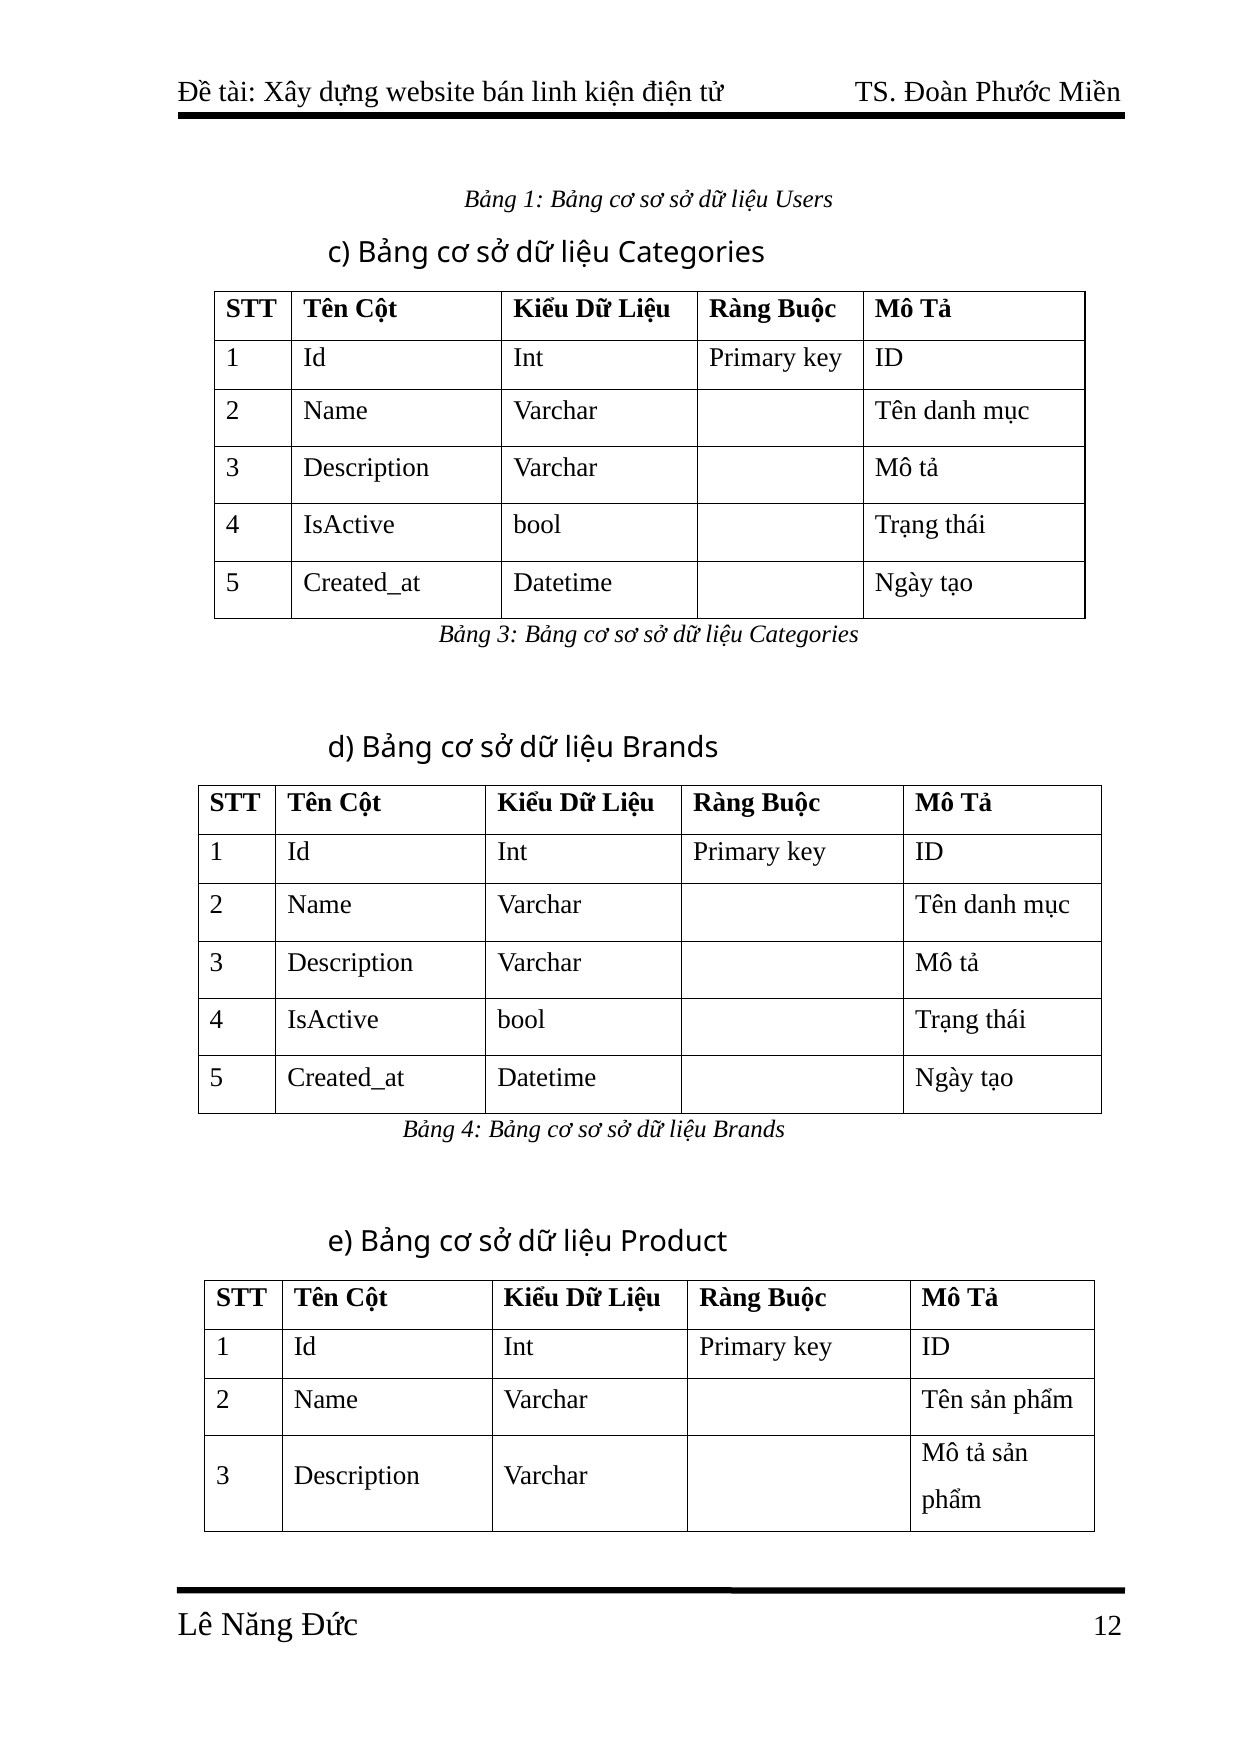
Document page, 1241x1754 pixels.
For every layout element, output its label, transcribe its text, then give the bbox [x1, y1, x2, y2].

table_cell [698, 504, 863, 561]
table_cell Description [292, 447, 501, 503]
table_cell Description [276, 942, 485, 998]
table_header Tên Cột [283, 1281, 492, 1329]
table_cell 5 [215, 562, 291, 618]
table_cell Int [486, 835, 681, 883]
table_cell Int [502, 341, 697, 388]
table_cell Tên sản phẩm [911, 1379, 1094, 1435]
table_cell Primary key [698, 341, 863, 388]
table_cell Id [276, 835, 485, 883]
table_header Kiểu Dữ Liệu [502, 292, 697, 340]
table_cell Name [283, 1379, 492, 1435]
table_cell ID [864, 341, 1084, 388]
table_cell 2 [199, 884, 275, 941]
table_header Mô Tả [911, 1281, 1094, 1329]
table_cell bool [486, 999, 681, 1055]
table_cell 5 [199, 1056, 275, 1113]
table_cell Name [292, 390, 501, 446]
table_cell Description [283, 1436, 492, 1531]
table_cell bool [502, 504, 697, 561]
table_cell [688, 1436, 910, 1531]
table_cell Datetime [502, 562, 697, 618]
table_cell Primary key [682, 835, 903, 883]
table_cell Trạng thái [864, 504, 1084, 561]
table_cell [698, 562, 863, 618]
subtitle c) Bảng cơ sở dữ liệu Categories [327, 231, 1122, 271]
table_cell Varchar [502, 447, 697, 503]
table_cell IsActive [276, 999, 485, 1055]
table_header Mô Tả [904, 786, 1101, 834]
table_cell Datetime [486, 1056, 681, 1113]
table_cell Id [292, 341, 501, 388]
text Bảng 3: Bảng cơ sơ sở dữ liệu Categories [177, 619, 1122, 648]
table_cell Varchar [502, 390, 697, 446]
table_cell [682, 942, 903, 998]
table_cell 4 [215, 504, 291, 561]
table_cell Id [283, 1330, 492, 1378]
table_cell [682, 999, 903, 1055]
table_cell 1 [205, 1330, 282, 1378]
table_header Ràng Buộc [682, 786, 903, 834]
table_cell 1 [215, 341, 291, 388]
table_cell Tên danh mục [904, 884, 1101, 941]
table_cell Ngày tạo [864, 562, 1084, 618]
table_header STT [199, 786, 275, 834]
table_cell Name [276, 884, 485, 941]
table_cell Ngày tạo [904, 1056, 1101, 1113]
table_cell Varchar [493, 1379, 687, 1435]
table_cell [698, 447, 863, 503]
table_cell Varchar [486, 942, 681, 998]
table_cell Tên danh mục [864, 390, 1084, 446]
table_cell Trạng thái [904, 999, 1101, 1055]
table_header Kiểu Dữ Liệu [486, 786, 681, 834]
table_cell 3 [199, 942, 275, 998]
table_header Ràng Buộc [698, 292, 863, 340]
table_cell IsActive [292, 504, 501, 561]
table_cell 2 [215, 390, 291, 446]
table_cell Mô tả [904, 942, 1101, 998]
table_header Ràng Buộc [688, 1281, 910, 1329]
table_cell 3 [205, 1436, 282, 1531]
table_header Tên Cột [292, 292, 501, 340]
subtitle e) Bảng cơ sở dữ liệu Product [327, 1221, 1122, 1260]
table_cell Mô tả [864, 447, 1084, 503]
table_cell Primary key [688, 1330, 910, 1378]
table_cell Varchar [486, 884, 681, 941]
table_cell 3 [215, 447, 291, 503]
table_cell Created_at [292, 562, 501, 618]
table_cell ID [911, 1330, 1094, 1378]
table_cell Varchar [493, 1436, 687, 1531]
table_cell [682, 1056, 903, 1113]
table_header STT [215, 292, 291, 340]
text Bảng 4: Bảng cơ sơ sở dữ liệu Brands [327, 1114, 1122, 1142]
table_header Mô Tả [864, 292, 1084, 340]
table_header Tên Cột [276, 786, 485, 834]
table_header Kiểu Dữ Liệu [493, 1281, 687, 1329]
table_cell 1 [199, 835, 275, 883]
table_cell 4 [199, 999, 275, 1055]
table_cell ID [904, 835, 1101, 883]
table_cell Mô tả sản phẩm [911, 1436, 1094, 1531]
text Bảng 1: Bảng cơ sơ sở dữ liệu Users [177, 141, 1122, 213]
table_cell 2 [205, 1379, 282, 1435]
table_cell Int [493, 1330, 687, 1378]
subtitle d) Bảng cơ sở dữ liệu Brands [327, 726, 1122, 766]
table_cell Created_at [276, 1056, 485, 1113]
table_header STT [205, 1281, 282, 1329]
table_cell [688, 1379, 910, 1435]
table_cell [698, 390, 863, 446]
table_cell [682, 884, 903, 941]
